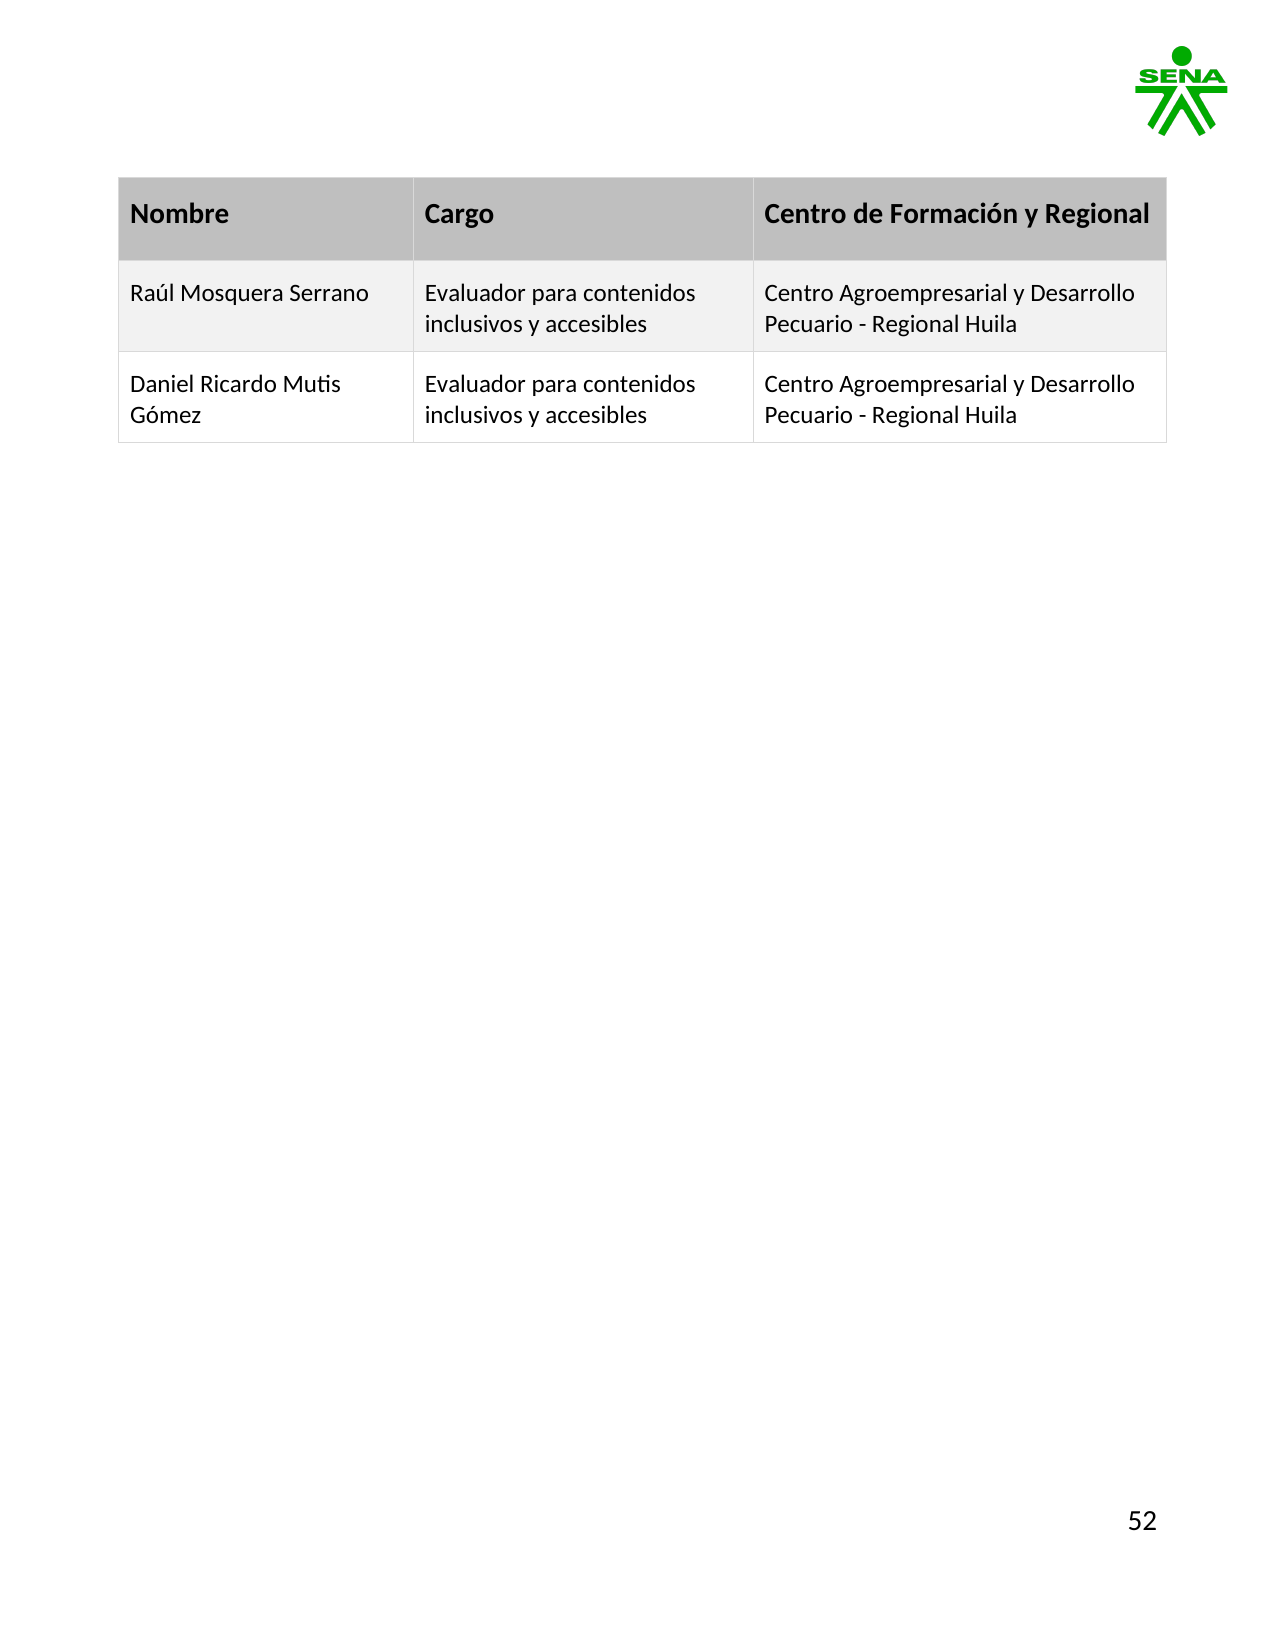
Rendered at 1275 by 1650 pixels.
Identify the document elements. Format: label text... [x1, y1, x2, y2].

table_header Centro de Formación y Regional [754, 178, 1166, 260]
table_header Cargo [414, 178, 753, 260]
table_cell Evaluador para contenidos inclusivos y accesibles [414, 352, 753, 442]
table_cell Centro Agroempresarial y Desarrollo Pecuario - Regional Huila [754, 261, 1166, 351]
table_cell Daniel Ricardo Mutis Gómez [119, 352, 413, 442]
table_header Nombre [119, 178, 413, 260]
picture [1135, 46, 1228, 136]
table_cell Evaluador para contenidos inclusivos y accesibles [414, 261, 753, 351]
table_cell Raúl Mosquera Serrano [119, 261, 413, 351]
table_cell Centro Agroempresarial y Desarrollo Pecuario - Regional Huila [754, 352, 1166, 442]
